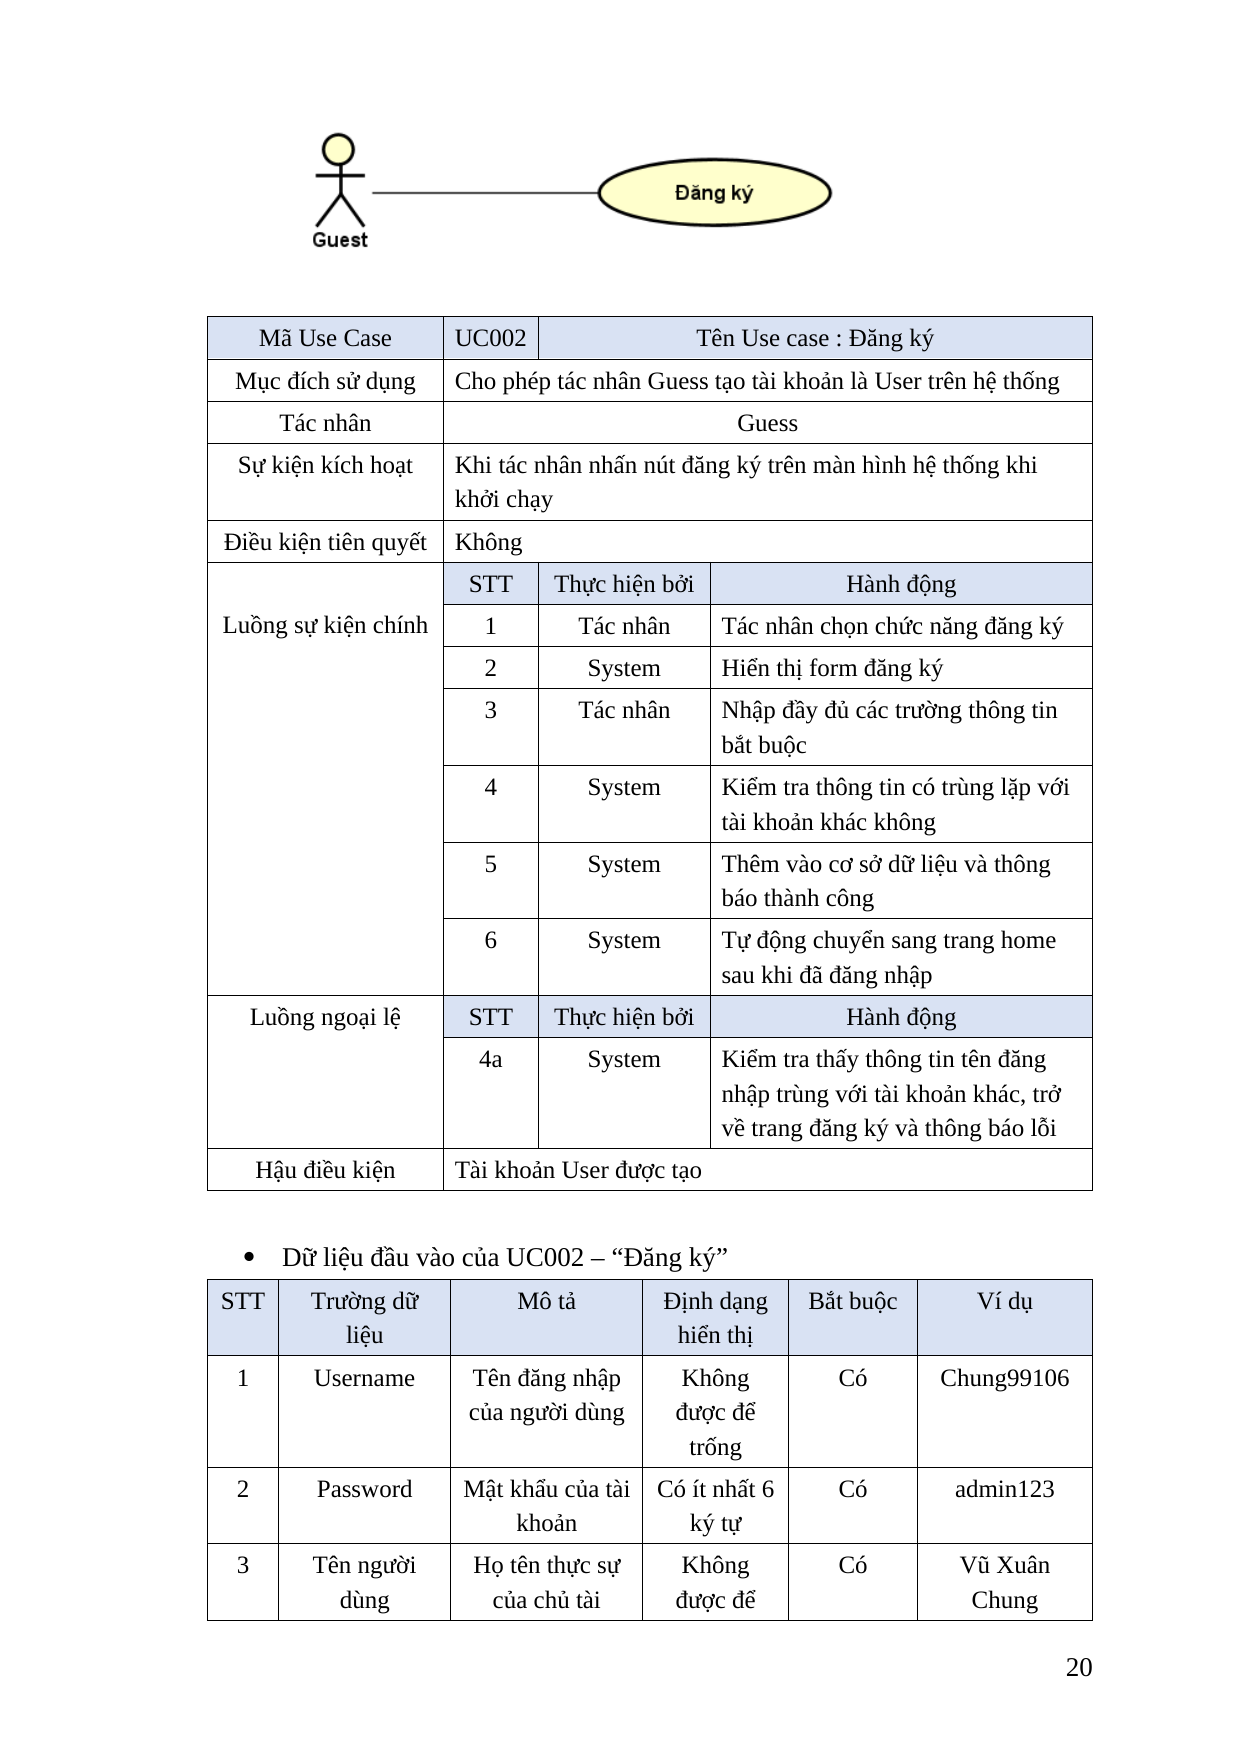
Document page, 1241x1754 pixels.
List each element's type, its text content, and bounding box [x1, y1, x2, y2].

table_cell Tác nhân chọn chức năng đăng ký [711, 605, 1092, 646]
table_cell Mật khẩu của tài khoản [451, 1468, 642, 1543]
table_cell Không được để trống [643, 1356, 788, 1467]
table_header STT [208, 1280, 278, 1355]
table_cell System [539, 843, 710, 918]
table_cell Tác nhân [539, 689, 710, 765]
table_header Ví dụ [918, 1280, 1092, 1355]
picture [291, 118, 846, 298]
table_cell 3 [208, 1544, 278, 1620]
list Dữ liệu đầu vào của UC002 – “Đăng ký” [244, 1241, 1092, 1272]
table_cell Mục đích sử dụng [208, 360, 443, 401]
table_cell Có ít nhất 6 ký tự [643, 1468, 788, 1543]
table_cell 6 [444, 919, 538, 995]
table_cell Tác nhân [539, 605, 710, 646]
table_cell 5 [444, 843, 538, 918]
table_cell Thêm vào cơ sở dữ liệu và thông báo thành công [711, 843, 1092, 918]
table_cell Có [789, 1468, 917, 1543]
table_cell Sự kiện kích hoạt [208, 444, 443, 519]
table_cell Guess [444, 402, 1092, 443]
table_cell Không [444, 521, 1092, 562]
table_header UC002 [444, 317, 538, 358]
table_cell Chung99106 [918, 1356, 1092, 1467]
table_cell Tự động chuyển sang trang home sau khi đã đăng nhập [711, 919, 1092, 995]
table_cell Khi tác nhân nhấn nút đăng ký trên màn hình hệ thống khi khởi chạy [444, 444, 1092, 519]
table_cell Hành động [711, 563, 1092, 604]
table_cell Hành động [711, 996, 1092, 1037]
table_header Bắt buộc [789, 1280, 917, 1355]
table_cell 3 [444, 689, 538, 765]
table_cell Kiểm tra thấy thông tin tên đăng nhập trùng với tài khoản khác, trở về trang đăng ký và thông báo lỗi [711, 1038, 1092, 1148]
table_cell Cho phép tác nhân Guess tạo tài khoản là User trên hệ thống [444, 360, 1092, 401]
table_cell 4 [444, 766, 538, 842]
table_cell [451, 1544, 642, 1620]
table_cell 1 [444, 605, 538, 646]
table_header Mã Use Case [208, 317, 443, 358]
table_cell System [539, 766, 710, 842]
table_header Trường dữ liệu [279, 1280, 450, 1355]
table_cell Hậu điều kiện [208, 1149, 443, 1190]
table_cell Không được để trống [643, 1544, 788, 1620]
table_header Mô tả [451, 1280, 642, 1355]
table_cell Nhập đầy đủ các trường thông tin bắt buộc [711, 689, 1092, 765]
table_cell admin123 [918, 1468, 1092, 1543]
table_cell 1 [208, 1356, 278, 1467]
table_cell Kiểm tra thông tin có trùng lặp với tài khoản khác không [711, 766, 1092, 842]
table_cell System [539, 919, 710, 995]
table_cell Thực hiện bởi [539, 563, 710, 604]
table_cell Có [789, 1356, 917, 1467]
table_cell Có [789, 1544, 917, 1620]
table_header Định dạng hiển thị [643, 1280, 788, 1355]
table_cell Luồng sự kiện chính [208, 563, 443, 995]
table_cell Password [279, 1468, 450, 1543]
table_cell 2 [208, 1468, 278, 1543]
table_cell System [539, 1038, 710, 1148]
table_cell Luồng ngoại lệ [208, 996, 443, 1148]
table_cell STT [444, 563, 538, 604]
table_cell Vũ Xuân Chung [918, 1544, 1092, 1620]
table_cell Tác nhân [208, 402, 443, 443]
table_cell Tài khoản User được tạo [444, 1149, 1092, 1190]
table_cell Username [279, 1356, 450, 1467]
table_cell Điều kiện tiên quyết [208, 521, 443, 562]
table_cell Tên người dùng [279, 1544, 450, 1620]
table_cell Tên đăng nhập của người dùng [451, 1356, 642, 1467]
table_cell 2 [444, 647, 538, 688]
table_cell STT [444, 996, 538, 1037]
table_cell 4a [444, 1038, 538, 1148]
table_header Tên Use case : Đăng ký [539, 317, 1092, 358]
table_cell Hiển thị form đăng ký [711, 647, 1092, 688]
table_cell System [539, 647, 710, 688]
table_cell Thực hiện bởi [539, 996, 710, 1037]
